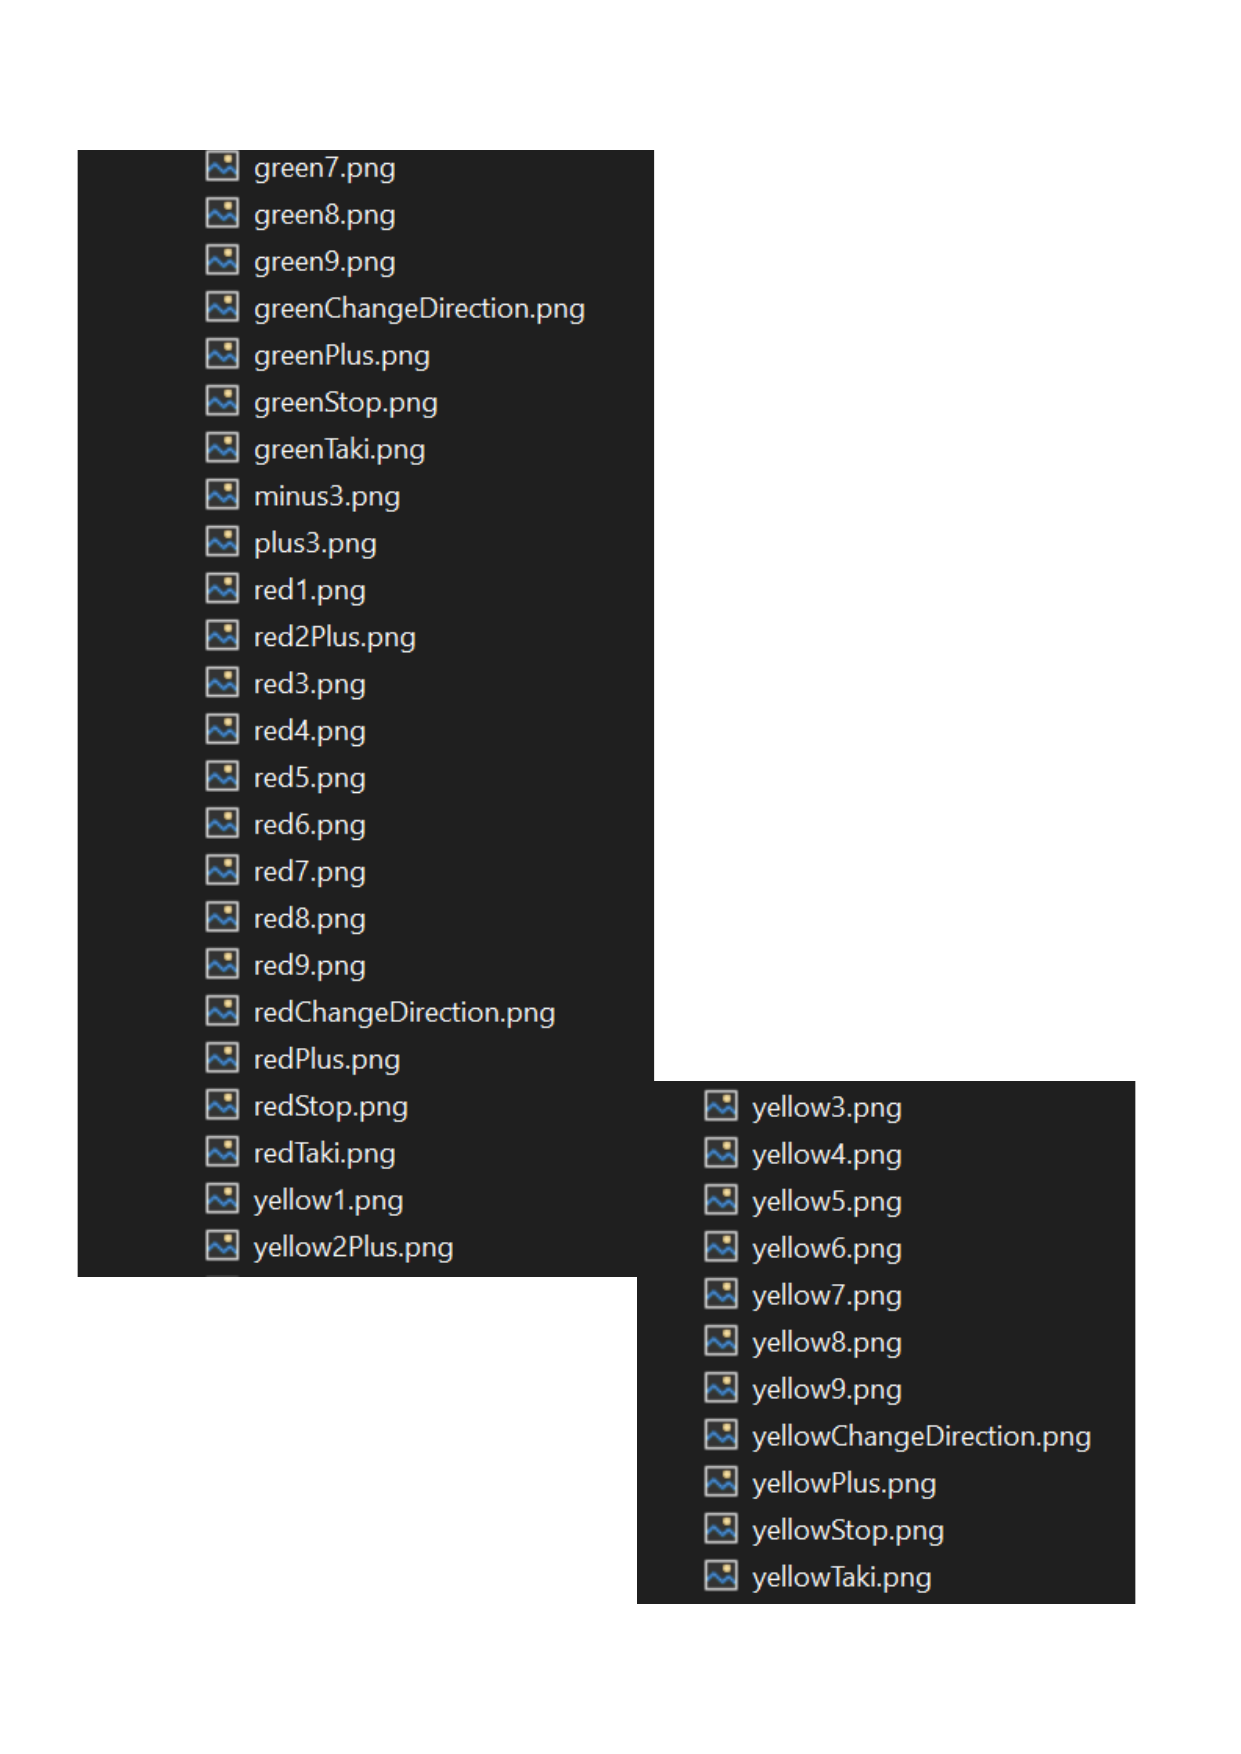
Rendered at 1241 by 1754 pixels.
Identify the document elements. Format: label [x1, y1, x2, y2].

picture [77, 150, 1136, 1604]
